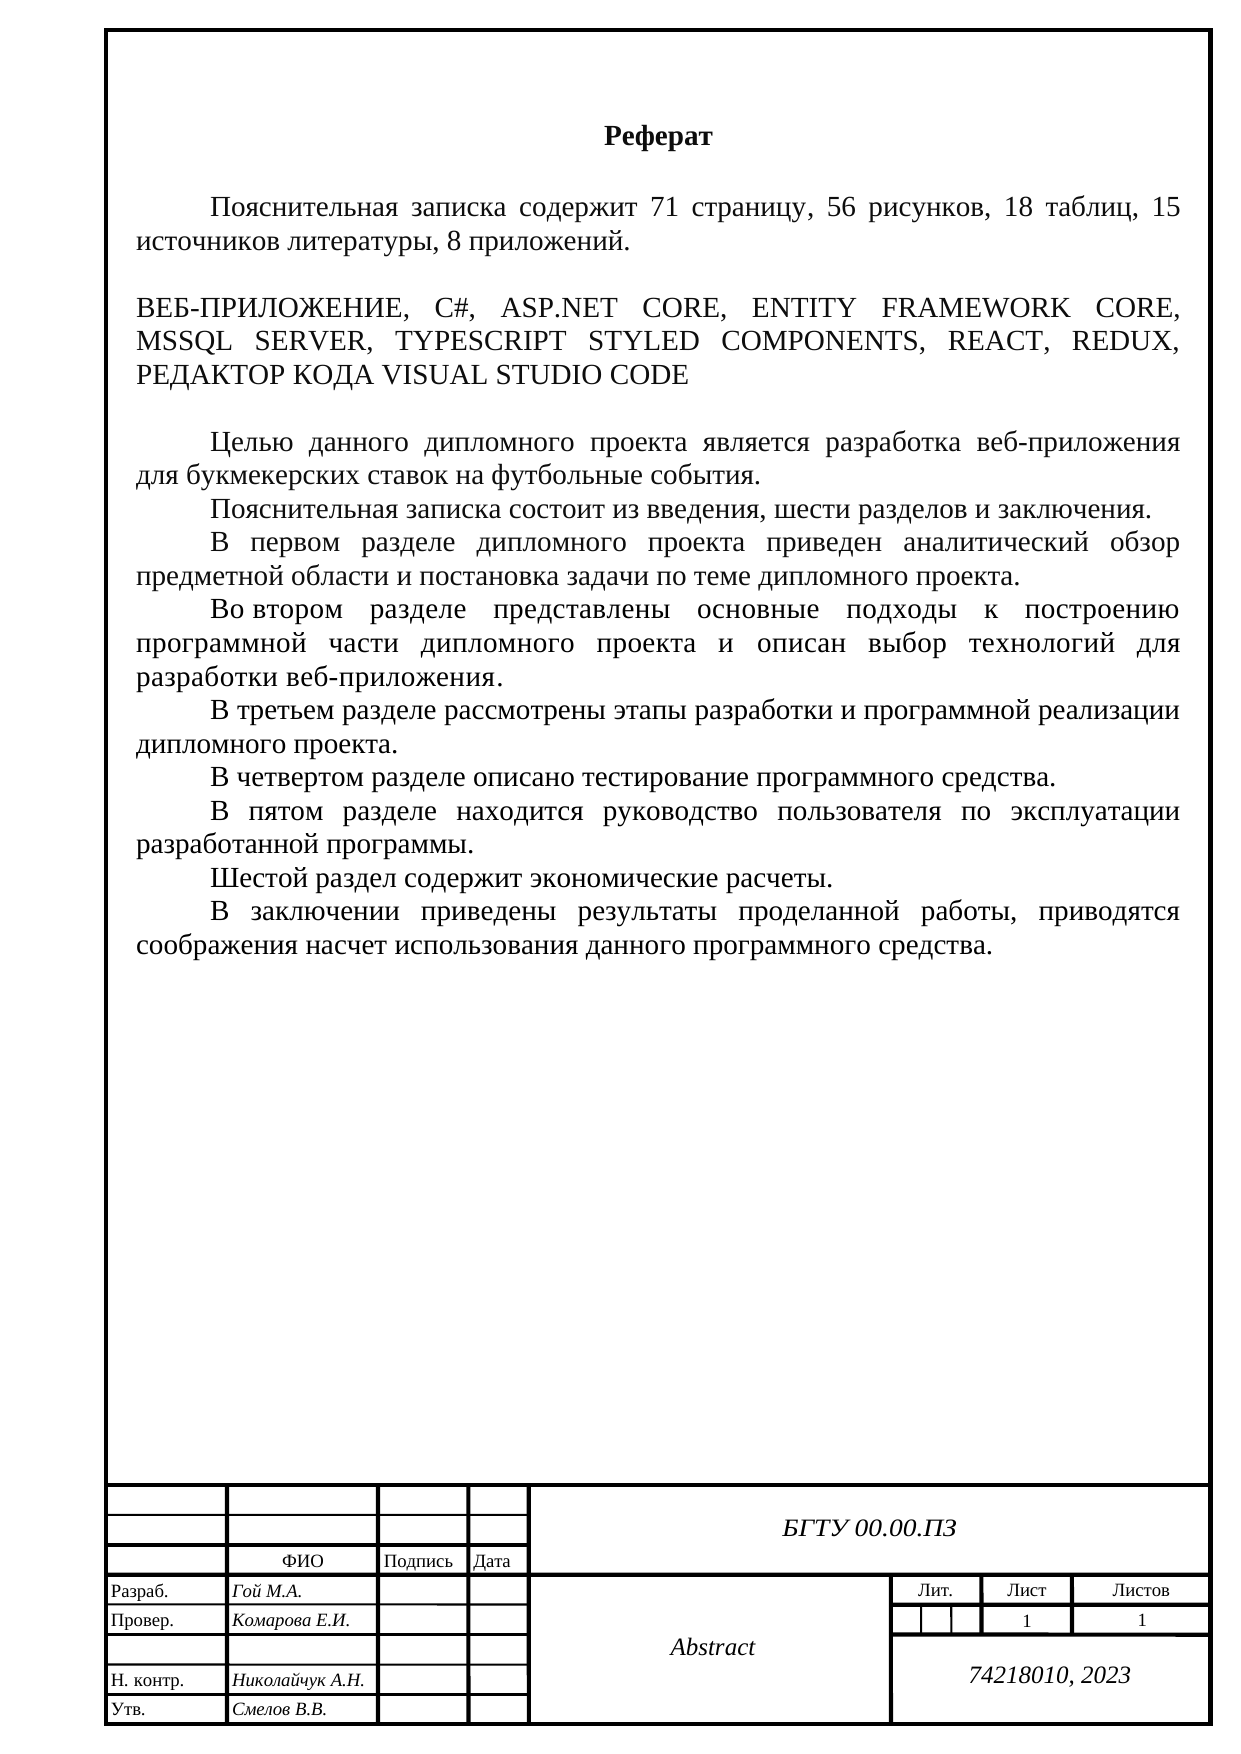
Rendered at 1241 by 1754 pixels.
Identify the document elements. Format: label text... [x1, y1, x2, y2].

text ВЕБ-ПРИЛОЖЕНИЕ, C#, ASP.NET CORE, ENTITY FRAMEWORK CORE, MSSQL SERVER, TYPESCRIPT STYLED COMPONENTS, REACT, REDUX, РЕДАКТОР КОДА VISUAL STUDIO CODE [136, 290, 1181, 390]
text Пояснительная записка содержит 71 страницу, 56 рисунков, 18 таблиц, 15 источников литературы, 8 приложений. [136, 189, 1181, 256]
text Целью данного дипломного проекта является разработка веб-приложения для букмекерских ставок на футбольные события. [136, 424, 1181, 491]
text Пояснительная записка состоит из введения, шести разделов и заключения. [136, 491, 1181, 524]
text Во втором разделе представлены основные подходы к построению программной части дипломного проекта и описан выбор технологий для разработки веб-приложения. [136, 592, 1181, 692]
text В третьем разделе рассмотрены этапы разработки и программной реализации дипломного проекта. [136, 692, 1181, 759]
text В пятом разделе находится руководство пользователя по эксплуатации разработанной программы. [136, 793, 1181, 860]
text В первом разделе дипломного проекта приведен аналитический обзор предметной области и постановка задачи по теме дипломного проекта. [136, 524, 1181, 592]
text В четвертом разделе описано тестирование программного средства. [136, 759, 1181, 793]
text В заключении приведены результаты проделанной работы, приводятся соображения насчет использования данного программного средства. [136, 893, 1181, 961]
text Шестой раздел содержит экономические расчеты. [136, 860, 1181, 893]
text Реферат [136, 118, 1181, 152]
